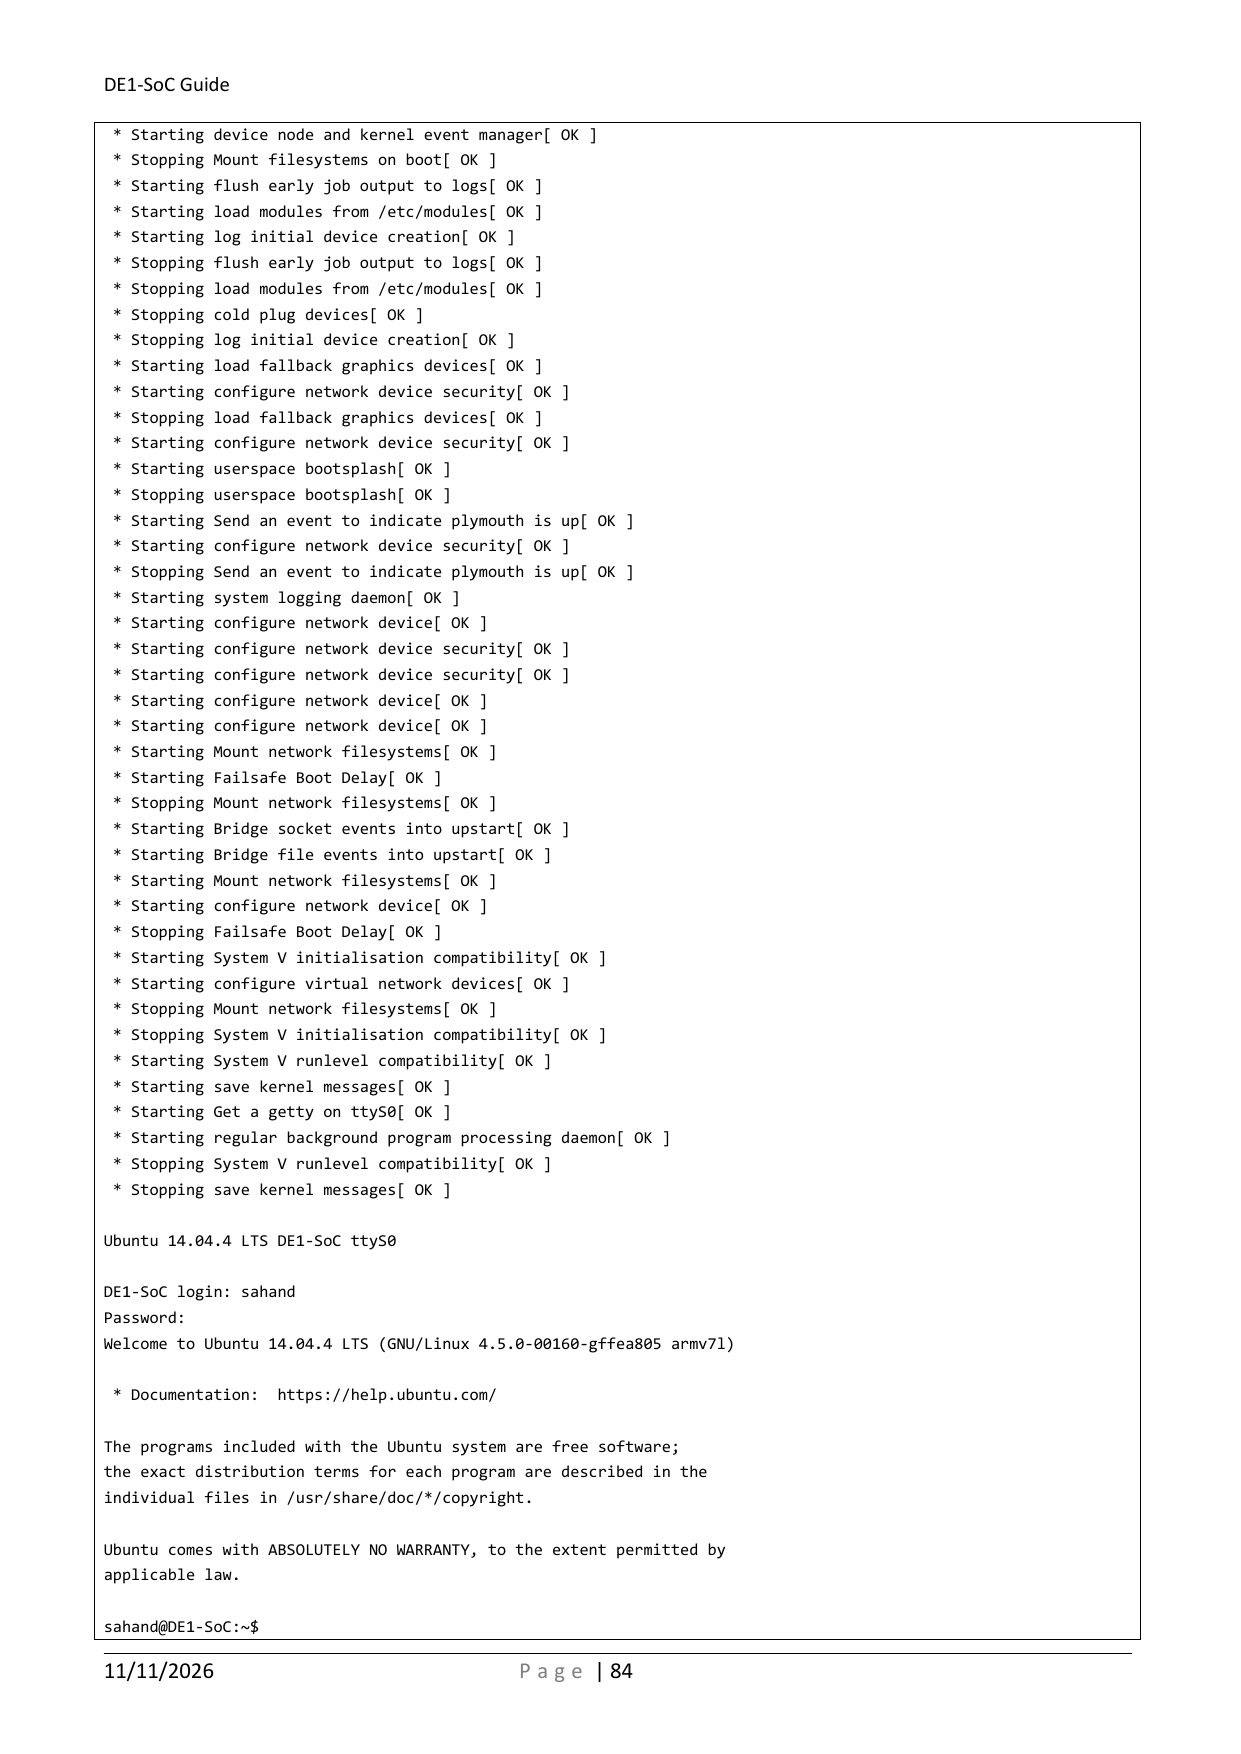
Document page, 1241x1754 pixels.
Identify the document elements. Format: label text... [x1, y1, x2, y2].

text * Stopping System V runlevel compatibility[ OK ] [95, 1151, 1140, 1173]
text * Starting Mount network filesystems[ OK ] [95, 868, 1140, 890]
text * Stopping Send an event to indicate plymouth is up[ OK ] [95, 559, 1140, 582]
text * Starting userspace bootsplash[ OK ] [95, 456, 1140, 479]
text * Documentation: https://help.ubuntu.com/ [95, 1382, 1140, 1405]
text * Stopping Failsafe Boot Delay[ OK ] [95, 919, 1140, 942]
text DE1-SoC login: sahand [95, 1279, 1140, 1302]
text * Starting save kernel messages[ OK ] [95, 1074, 1140, 1096]
text * Starting configure network device security[ OK ] [95, 379, 1140, 402]
text * Starting load fallback graphics devices[ OK ] [95, 353, 1140, 376]
text the exact distribution terms for each program are described in the [95, 1459, 1140, 1482]
text * Stopping Mount filesystems on boot[ OK ] [95, 147, 1140, 170]
text * Starting system logging daemon[ OK ] [95, 585, 1140, 607]
text * Stopping save kernel messages[ OK ] [95, 1177, 1140, 1199]
text Password: [95, 1305, 1140, 1328]
text * Starting load modules from /etc/modules[ OK ] [95, 199, 1140, 221]
text * Starting Send an event to indicate plymouth is up[ OK ] [95, 508, 1140, 530]
text * Starting System V runlevel compatibility[ OK ] [95, 1048, 1140, 1071]
text * Starting Get a getty on ttyS0[ OK ] [95, 1099, 1140, 1122]
text * Stopping userspace bootsplash[ OK ] [95, 482, 1140, 504]
text The programs included with the Ubuntu system are free software; [95, 1434, 1140, 1456]
text * Stopping log initial device creation[ OK ] [95, 327, 1140, 350]
text * Stopping load modules from /etc/modules[ OK ] [95, 276, 1140, 299]
text * Starting Mount network filesystems[ OK ] [95, 739, 1140, 762]
text * Stopping flush early job output to logs[ OK ] [95, 250, 1140, 273]
text individual files in /usr/share/doc/*/copyright. [95, 1485, 1140, 1508]
text * Starting regular background program processing daemon[ OK ] [95, 1125, 1140, 1148]
text * Starting configure network device security[ OK ] [95, 430, 1140, 453]
text * Starting log initial device creation[ OK ] [95, 224, 1140, 247]
text * Stopping cold plug devices[ OK ] [95, 302, 1140, 324]
text * Starting configure network device[ OK ] [95, 611, 1140, 633]
text * Starting configure network device security[ OK ] [95, 636, 1140, 659]
text sahand@DE1-SoC:~$ [95, 1614, 1140, 1639]
text * Starting Bridge socket events into upstart[ OK ] [95, 816, 1140, 839]
text * Starting configure network device security[ OK ] [95, 662, 1140, 684]
text Welcome to Ubuntu 14.04.4 LTS (GNU/Linux 4.5.0-00160-gffea805 armv7l) [95, 1331, 1140, 1353]
text * Starting Bridge file events into upstart[ OK ] [95, 842, 1140, 865]
text * Stopping System V initialisation compatibility[ OK ] [95, 1022, 1140, 1045]
text * Stopping Mount network filesystems[ OK ] [95, 791, 1140, 813]
text * Starting configure network device security[ OK ] [95, 533, 1140, 556]
text * Starting System V initialisation compatibility[ OK ] [95, 945, 1140, 968]
text Ubuntu 14.04.4 LTS DE1-SoC ttyS0 [95, 1228, 1140, 1251]
text * Starting configure network device[ OK ] [95, 688, 1140, 710]
text * Starting Failsafe Boot Delay[ OK ] [95, 765, 1140, 787]
text * Starting device node and kernel event manager[ OK ] [95, 123, 1140, 144]
text applicable law. [95, 1562, 1140, 1585]
text * Starting configure network device[ OK ] [95, 713, 1140, 736]
text Ubuntu comes with ABSOLUTELY NO WARRANTY, to the extent permitted by [95, 1537, 1140, 1559]
text * Starting configure network device[ OK ] [95, 893, 1140, 916]
text * Starting flush early job output to logs[ OK ] [95, 173, 1140, 196]
text * Stopping Mount network filesystems[ OK ] [95, 996, 1140, 1019]
text * Starting configure virtual network devices[ OK ] [95, 971, 1140, 993]
text * Stopping load fallback graphics devices[ OK ] [95, 405, 1140, 427]
